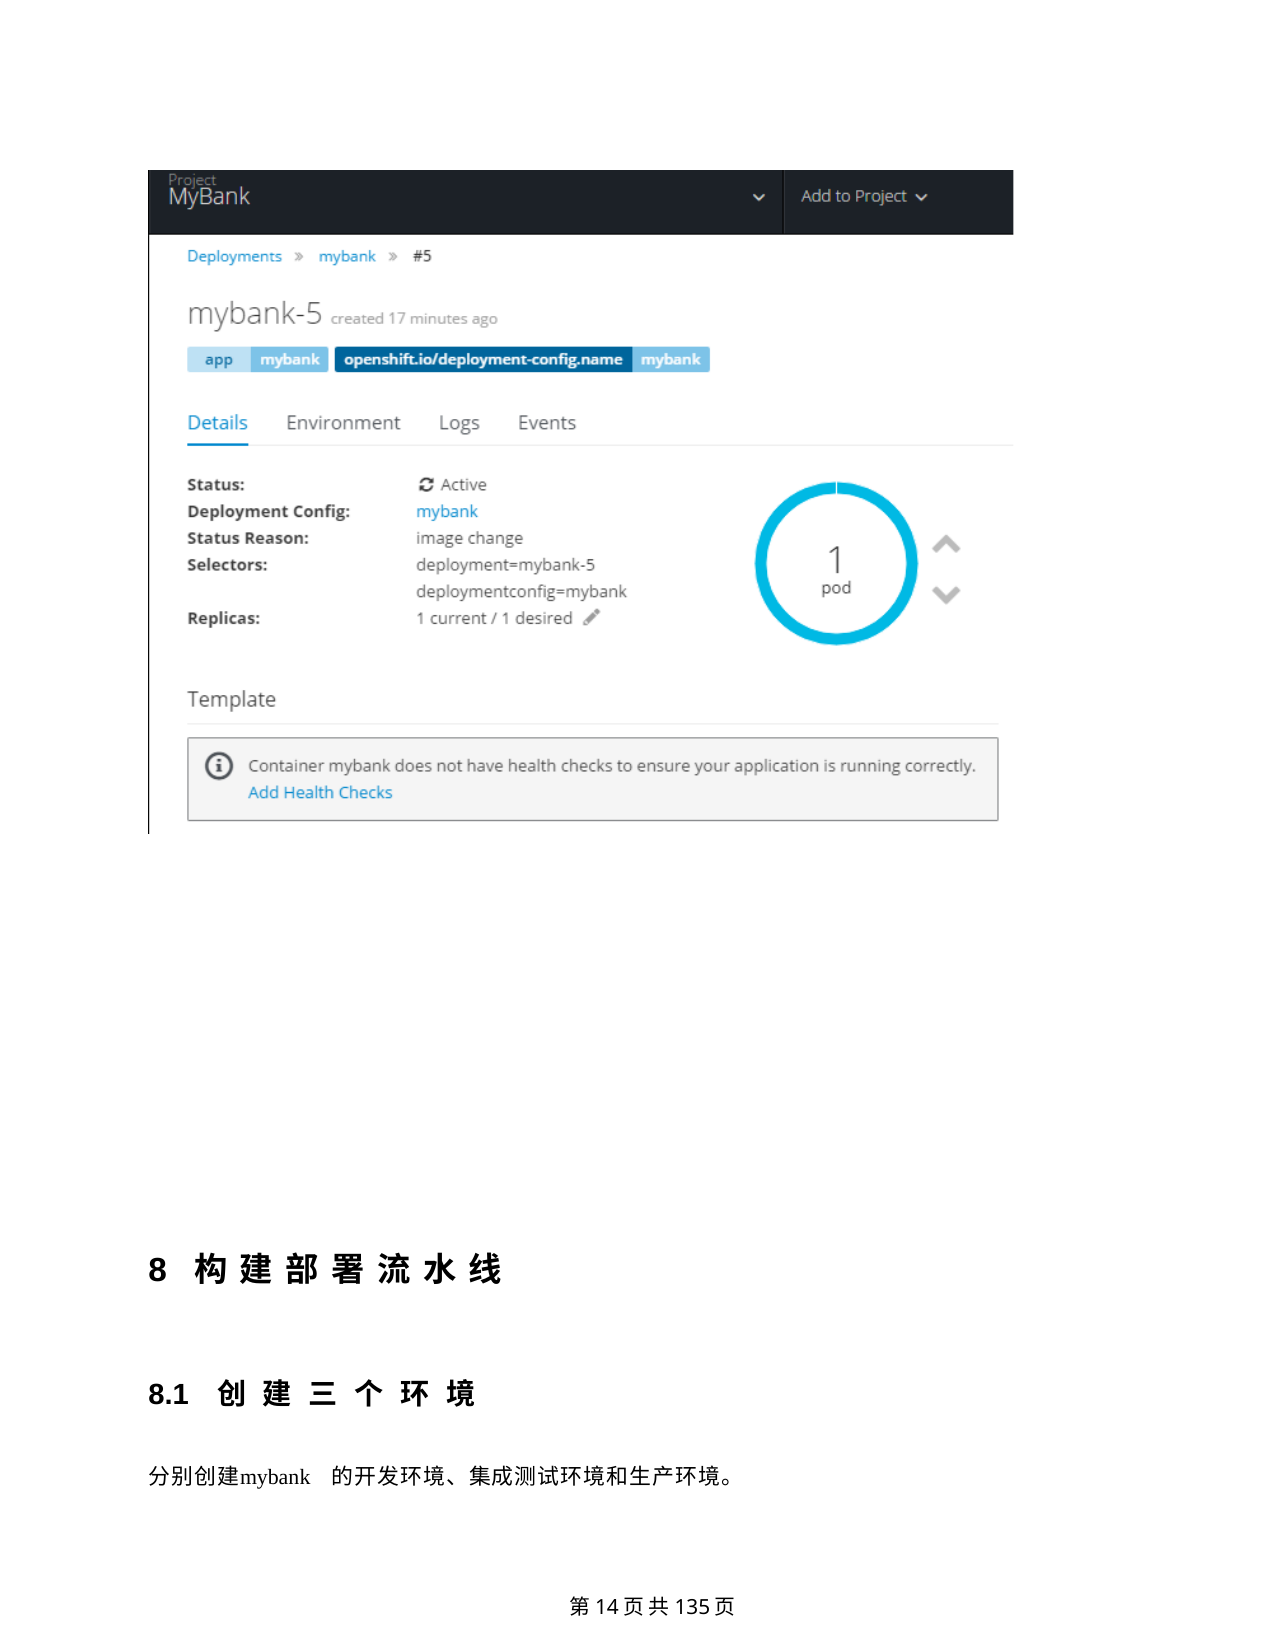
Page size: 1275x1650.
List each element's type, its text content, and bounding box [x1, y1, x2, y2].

subtitle 构建部署流水线 [148, 1230, 1156, 1305]
subtitle 创建三个环境 [148, 1354, 1156, 1429]
text 分别创建mybank的开发环境、集成测试环境和生产环境。 [148, 1456, 1156, 1494]
picture [148, 170, 1014, 834]
